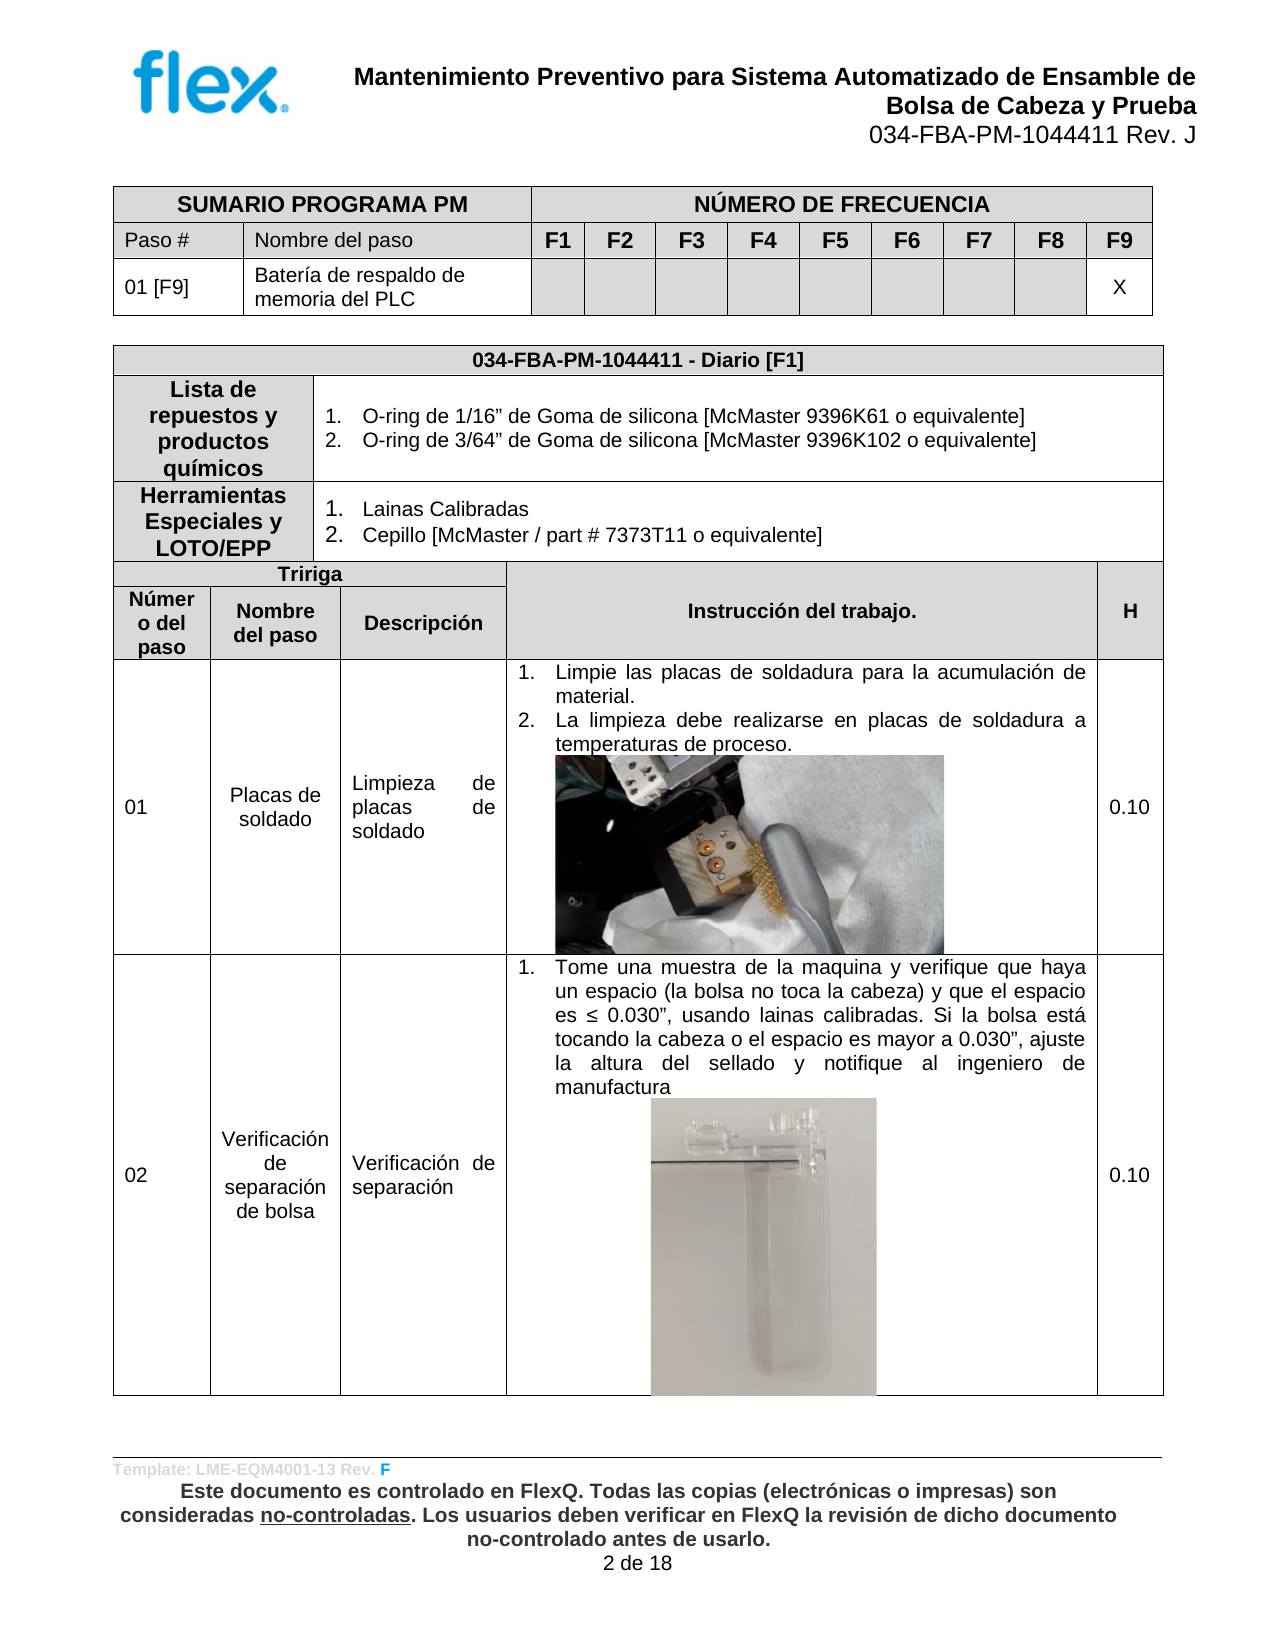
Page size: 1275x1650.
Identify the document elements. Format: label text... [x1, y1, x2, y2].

table_cell 0.10 [1098, 660, 1163, 954]
table_cell Lainas Calibradas Cepillo [McMaster / part # 7373T11 o equivalente] [314, 482, 1163, 561]
table_cell 01 [F9] [114, 259, 243, 315]
table_cell 02 [114, 955, 210, 1395]
table_cell Descripción [341, 587, 506, 659]
table_cell X [1087, 259, 1152, 315]
table_cell Verificación de separación de bolsa [211, 955, 340, 1395]
table_cell Nombre del paso [211, 587, 340, 659]
table_cell [800, 259, 871, 315]
table_cell F7 [944, 223, 1014, 257]
table_cell F8 [1015, 223, 1086, 257]
table_cell Placas de soldado [211, 660, 340, 954]
table_header 034-FBA-PM-1044411 - Diario [F1] [114, 346, 1163, 374]
table_cell [944, 259, 1014, 315]
table_cell [728, 259, 799, 315]
table_cell 01 [114, 660, 210, 954]
table_cell Paso # [114, 223, 243, 257]
table_cell Número del paso [114, 587, 210, 659]
table_cell F3 [656, 223, 727, 257]
table_cell Tome una muestra de la maquina y verifique que haya un espacio (la bolsa no toca la cabeza) y que el espacio es ≤ 0.030”, usando lainas calibradas. Si la bolsa está tocando la cabeza o el espacio es mayor a 0.030”, ajuste la altura del sellado y notifique al ingeniero de manufactura [507, 955, 1097, 1395]
table_cell H [1098, 562, 1163, 659]
table_header NÚMERO DE FRECUENCIA [532, 187, 1152, 222]
table_cell F2 [585, 223, 655, 257]
table_cell [1015, 259, 1086, 315]
table_cell Limpie las placas de soldadura para la acumulación de material. La limpieza debe realizarse en placas de soldadura a temperaturas de proceso. [507, 660, 1097, 954]
table_cell [656, 259, 727, 315]
table_cell Batería de respaldo de memoria del PLC [244, 259, 531, 315]
table_cell Nombre del paso [244, 223, 531, 257]
table_cell F1 [532, 223, 584, 257]
table_cell F4 [728, 223, 799, 257]
table_cell Tririga [114, 562, 506, 586]
table_cell Instrucción del trabajo. [507, 562, 1097, 659]
table_cell Verificación de separación [341, 955, 506, 1395]
table_cell F9 [1087, 223, 1152, 257]
picture [650, 1098, 877, 1396]
table_cell Limpieza de placas de soldado [341, 660, 506, 954]
table_cell 0.10 [1098, 955, 1163, 1395]
table_cell O-ring de 1/16” de Goma de silicona [McMaster 9396K61 o equivalente] O-ring de 3/64” de Goma de silicona [McMaster 9396K102 o equivalente] [314, 376, 1163, 481]
table_cell F5 [800, 223, 871, 257]
picture [112, 26, 303, 126]
table_cell Lista de repuestos y productos químicos [114, 376, 313, 481]
table_cell Herramientas Especiales y LOTO/EPP [114, 482, 313, 561]
table_cell [585, 259, 655, 315]
table_cell [532, 259, 584, 315]
picture [555, 755, 945, 954]
table_header SUMARIO PROGRAMA PM [114, 187, 531, 222]
table_cell [872, 259, 943, 315]
table_cell F6 [872, 223, 943, 257]
